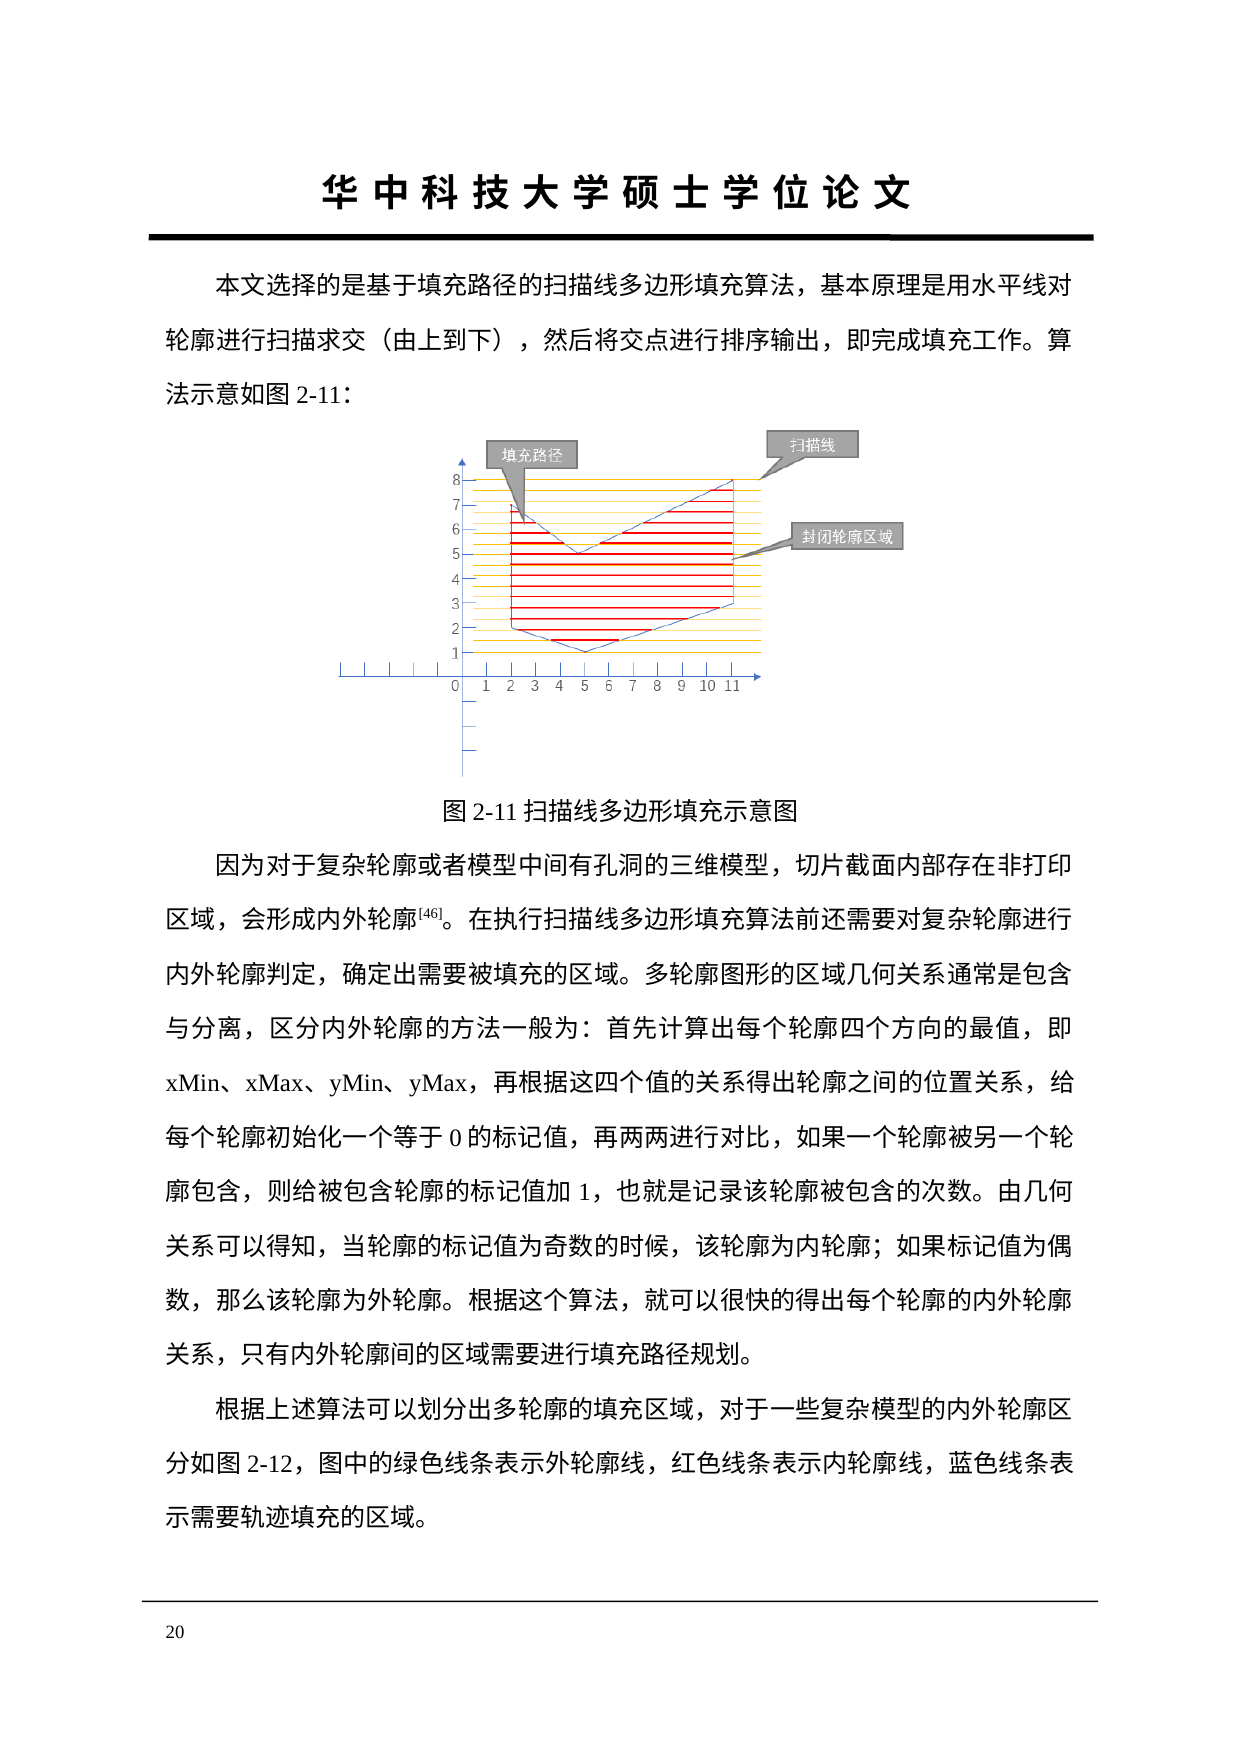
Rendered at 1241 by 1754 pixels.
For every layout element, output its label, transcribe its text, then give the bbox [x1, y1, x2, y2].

picture [336, 428, 904, 777]
text 因为对于复杂轮廓或者模型中间有孔洞的三维模型，切片截面内部存在非打印区域，会形成内外轮廓[46]。在执行扫描线多边形填充算法前还需要对复杂轮廓进行内外轮廓判定，确定出需要被填充的区域。多轮廓图形的区域几何关系通常是包含与分离，区分内外轮廓的方法一般为：首先计算出每个轮廓四个方向的最值，即xMin、xMax、yMin、yMax，再根据这四个值的关系得出轮廓之间的位置关系，给每个轮廓初始化一个等于0的标记值，再两两进行对比，如果一个轮廓被另一个轮廓包含，则给被包含轮廓的标记值加1，也就是记录该轮廓被包含的次数。由几何关系可以得知，当轮廓的标记值为奇数的时候，该轮廓为内轮廓；如果标记值为偶数，那么该轮廓为外轮廓。根据这个算法，就可以很快的得出每个轮廓的内外轮廓关系，只有内外轮廓间的区域需要进行填充路径规划。 [165, 845, 1075, 1371]
